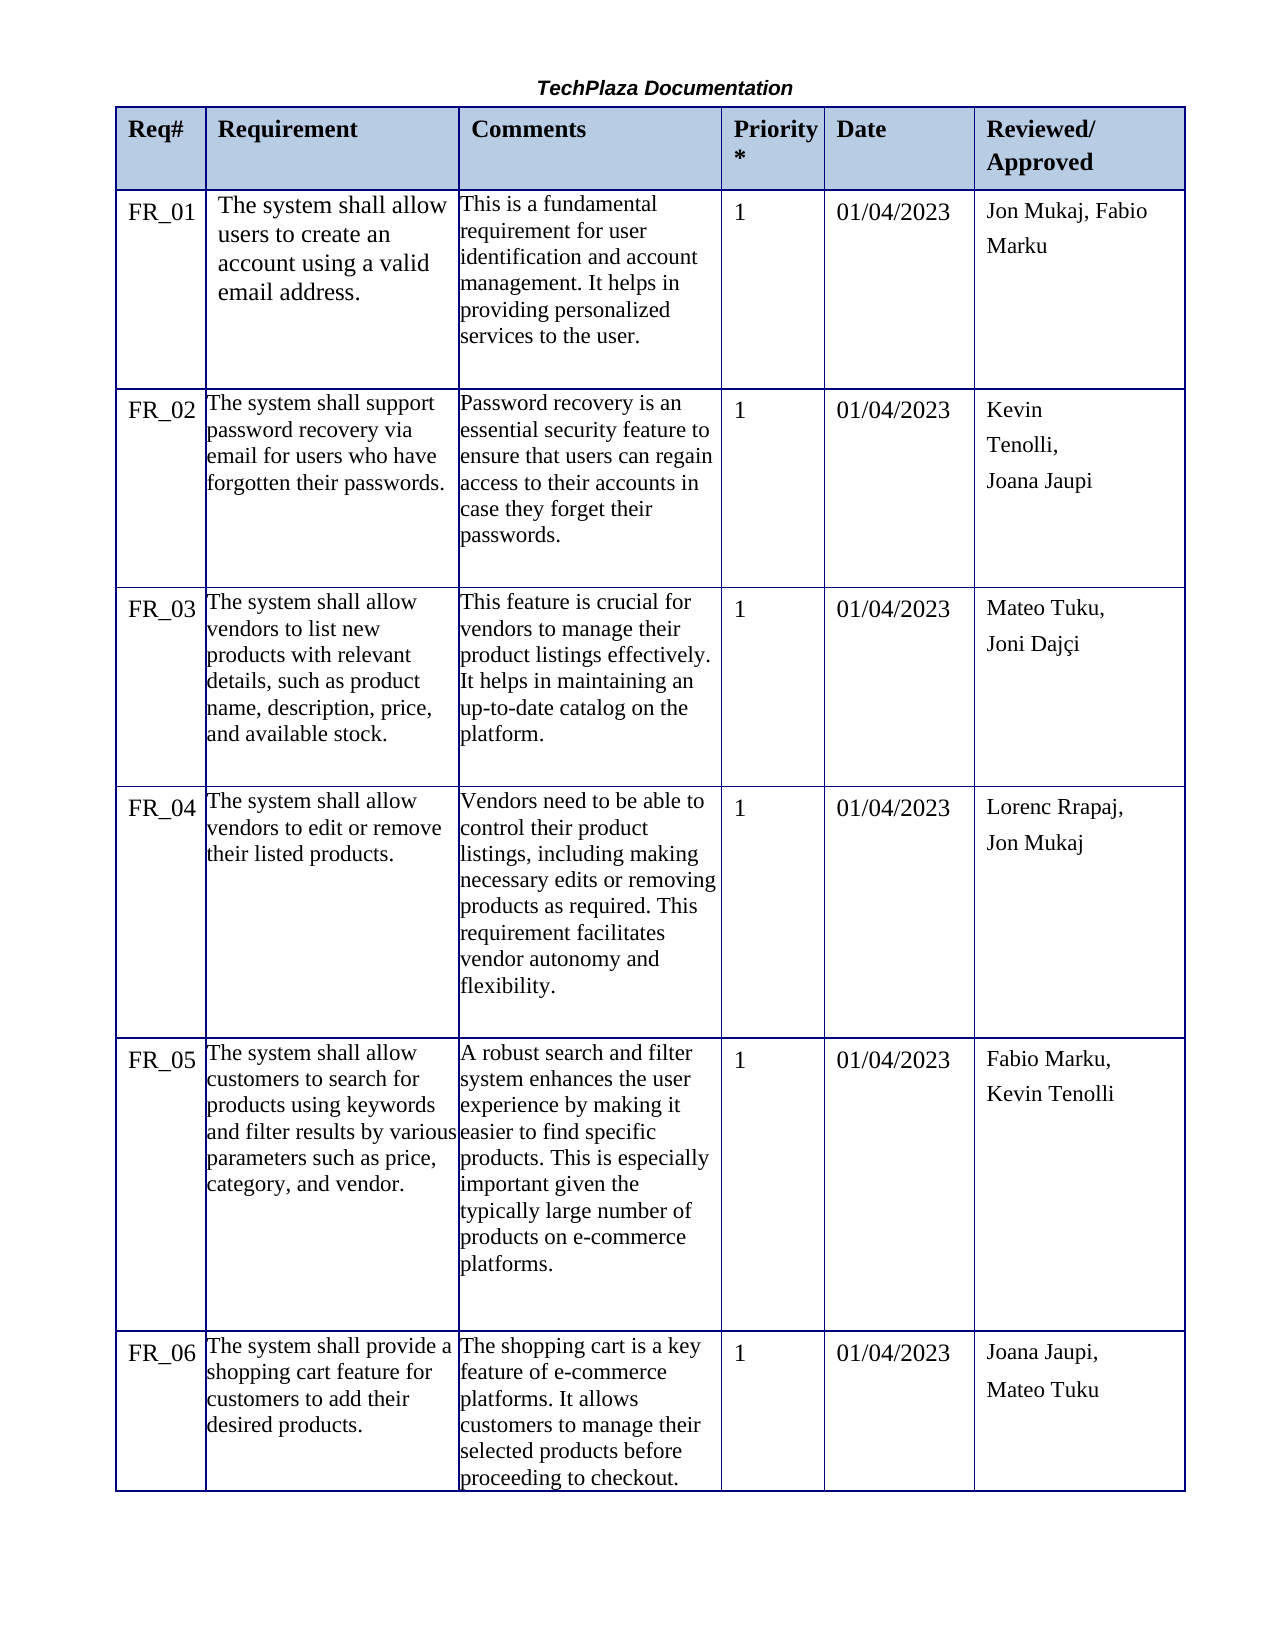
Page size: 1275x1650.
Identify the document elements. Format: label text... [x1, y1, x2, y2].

table_cell Fabio Marku, Kevin Tenolli [975, 1039, 1184, 1330]
table_cell This feature is crucial for vendors to manage their product listings effectively. It helps in maintaining an up-to-date catalog on the platform. [460, 588, 721, 786]
table_cell This is a fundamental requirement for user identification and account management. It helps in providing personalized services to the user. [460, 191, 721, 388]
table_cell 1 [722, 1332, 824, 1490]
table_header Comments [460, 108, 721, 189]
table_cell The system shall allow users to create an account using a valid email address. [207, 191, 458, 388]
table_cell Lorenc Rrapaj, Jon Mukaj [975, 787, 1184, 1037]
table_cell FR_01 [117, 191, 205, 388]
table_cell Password recovery is an essential security feature to ensure that users can regain access to their accounts in case they forget their passwords. [460, 390, 721, 587]
table_cell FR_02 [117, 390, 205, 587]
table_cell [975, 1332, 1184, 1490]
table_cell 1 [722, 390, 824, 587]
table_header Priority* [722, 108, 824, 189]
table_cell FR_04 [117, 787, 205, 1037]
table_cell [460, 1332, 721, 1490]
table_cell 01/04/2023 [825, 787, 974, 1037]
table_header Req# [117, 108, 205, 189]
table_cell Vendors need to be able to control their product listings, including making necessary edits or removing products as required. This requirement facilitates vendor autonomy and flexibility. [460, 787, 721, 1037]
table_cell FR_05 [117, 1039, 205, 1330]
table_cell The system shall allow vendors to edit or remove their listed products. [207, 787, 458, 1037]
table_cell A robust search and filter system enhances the user experience by making it easier to find specific products. This is especially important given the typically large number of products on e-commerce platforms. [460, 1039, 721, 1330]
table_cell FR_03 [117, 588, 205, 786]
table_header Requirement [207, 108, 458, 189]
table_cell 1 [722, 191, 824, 388]
table_cell 1 [722, 1039, 824, 1330]
table_cell Jon Mukaj, Fabio Marku [975, 191, 1184, 388]
table_cell 1 [722, 787, 824, 1037]
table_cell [207, 1332, 458, 1490]
table_header Date [825, 108, 974, 189]
table_cell 01/04/2023 [825, 1332, 974, 1490]
table_cell FR_06 [117, 1332, 205, 1490]
table_cell 01/04/2023 [825, 390, 974, 587]
table_header Reviewed/ Approved [975, 108, 1184, 189]
table_cell Mateo Tuku, Joni Dajçi [975, 588, 1184, 786]
table_cell 01/04/2023 [825, 1039, 974, 1330]
table_cell 1 [722, 588, 824, 786]
table_cell The system shall allow customers to search for products using keywords and filter results by various parameters such as price, category, and vendor. [207, 1039, 458, 1330]
table_cell 01/04/2023 [825, 191, 974, 388]
table_cell 01/04/2023 [825, 588, 974, 786]
table_cell The system shall allow vendors to list new products with relevant details, such as product name, description, price, and available stock. [207, 588, 458, 786]
table_cell Kevin Tenolli, Joana Jaupi [975, 390, 1184, 587]
table_cell The system shall support password recovery via email for users who have forgotten their passwords. [207, 390, 458, 587]
